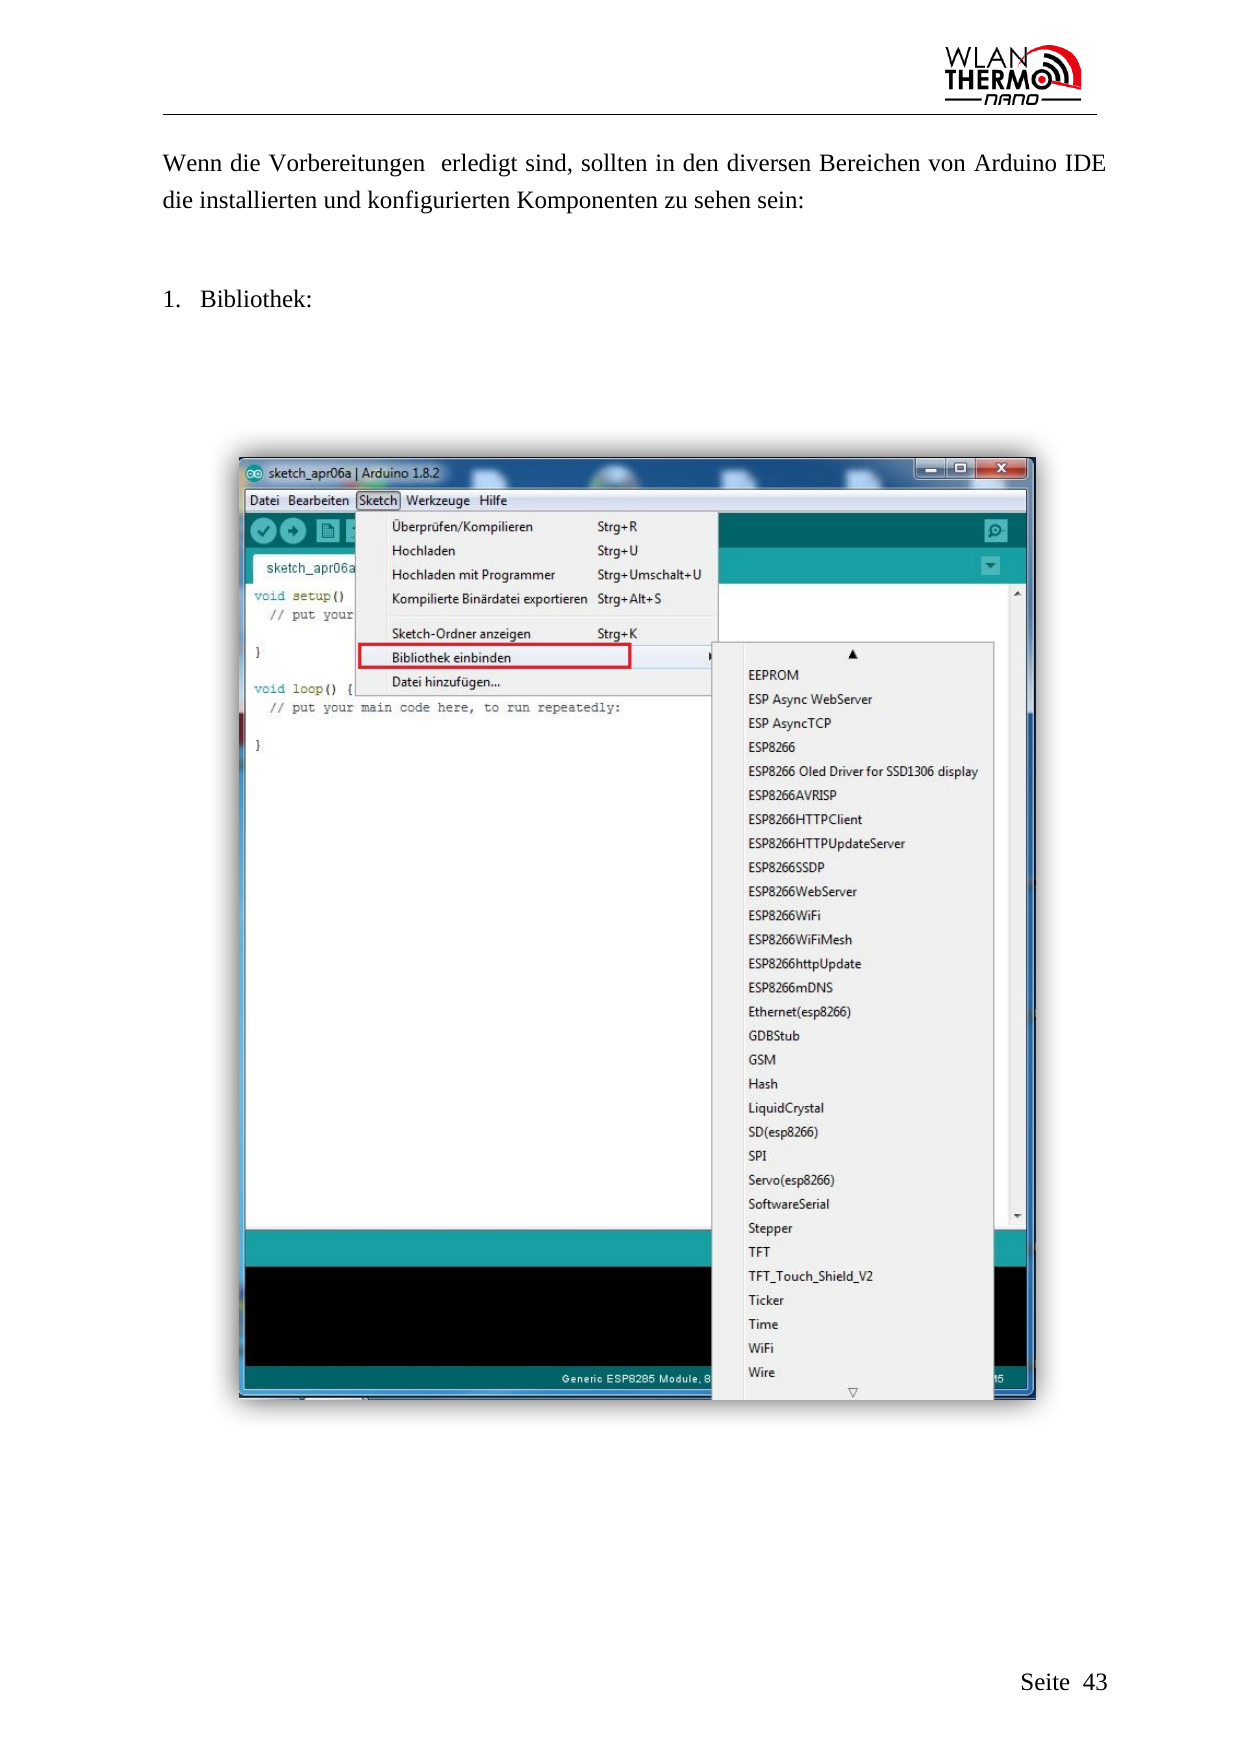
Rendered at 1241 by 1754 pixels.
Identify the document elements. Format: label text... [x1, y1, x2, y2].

picture [945, 45, 1082, 105]
picture [239, 457, 1036, 1400]
text Wenn die Vorbereitungen erledigt sind, sollten in den diversen Bereichen von Arduino IDE die installierten und konfigurierten Komponenten zu sehen sein: [162, 148, 1107, 214]
list Bibliothek: [162, 284, 1107, 313]
